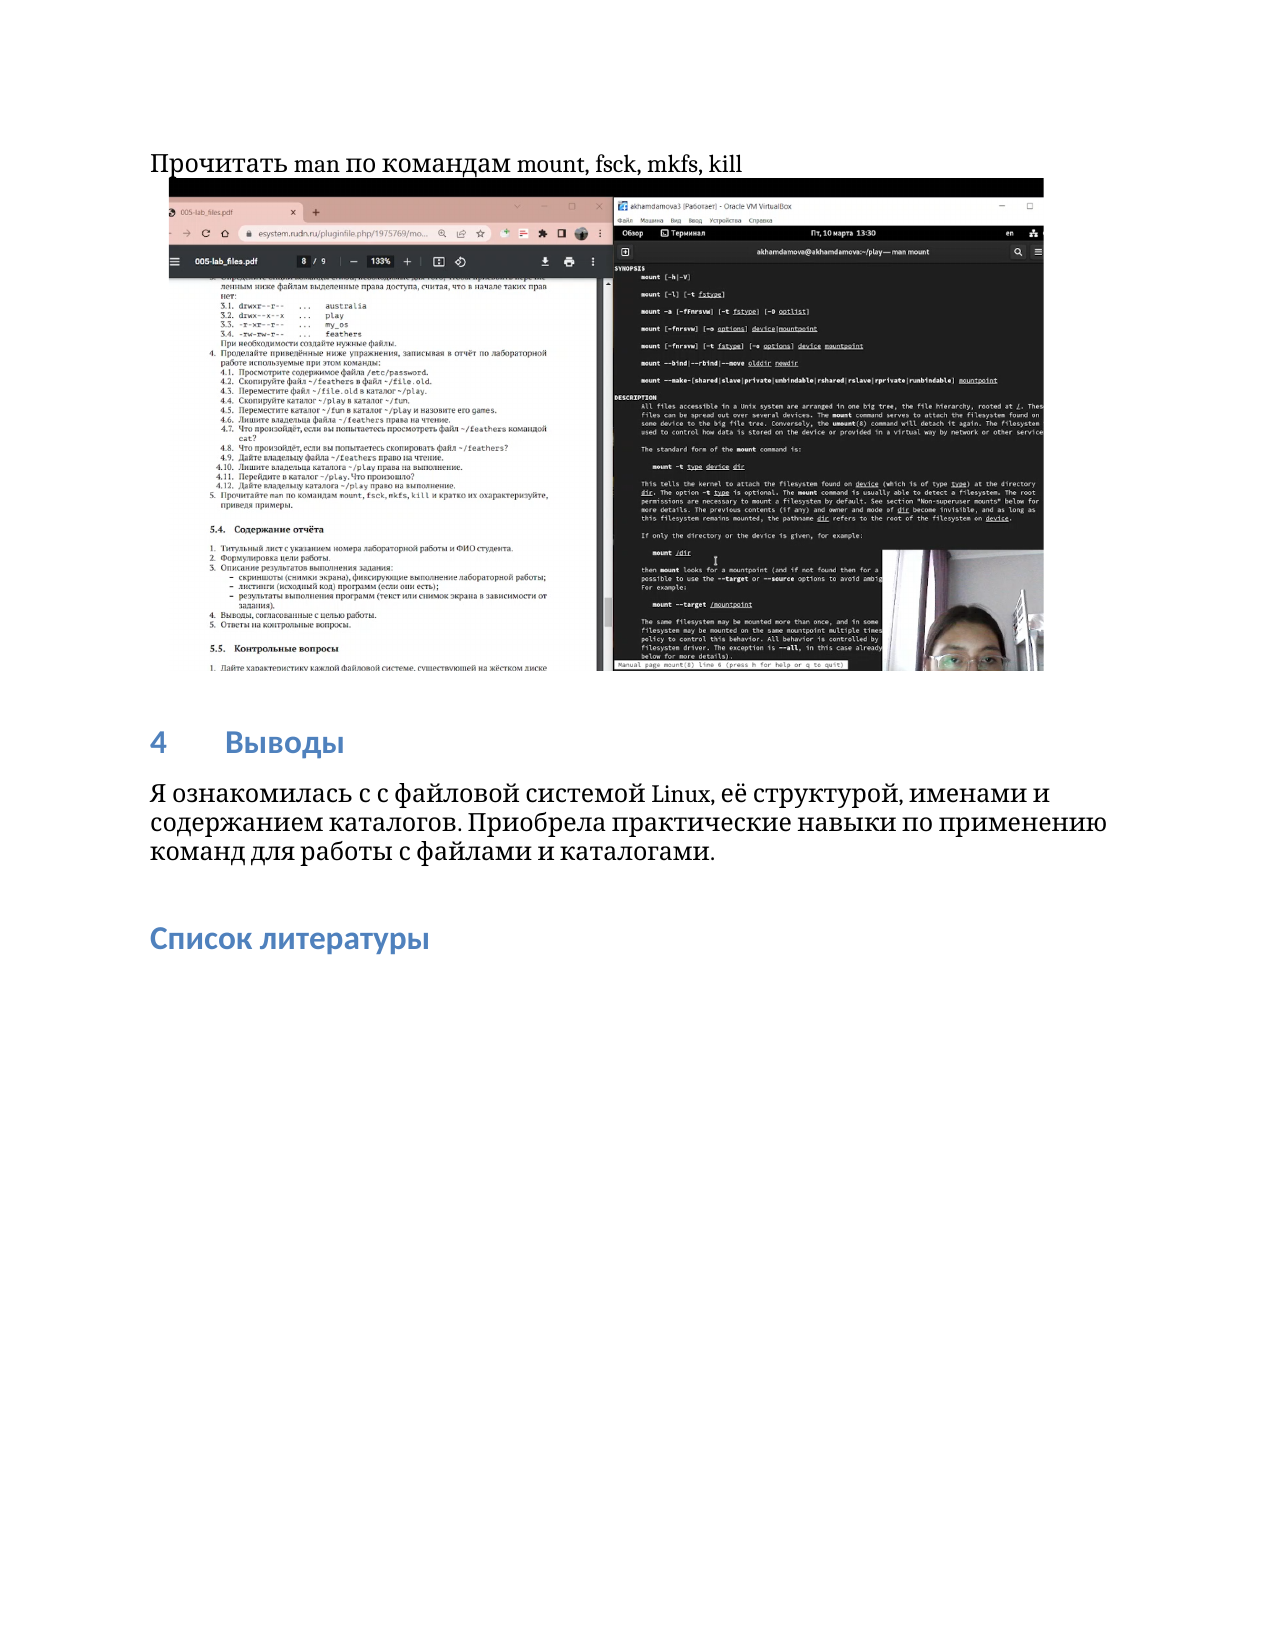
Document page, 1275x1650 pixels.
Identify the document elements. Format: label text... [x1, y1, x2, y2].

subtitle 4 Выводы [150, 721, 1125, 762]
subtitle Список литературы [150, 917, 1125, 957]
text Я ознакомилась с с файловой системой Linux, её структурой, именами и содержанием каталогов. Приобрела практические навыки по применению команд для работы с файлами и каталогами. [150, 780, 1125, 867]
picture [168, 178, 1044, 671]
